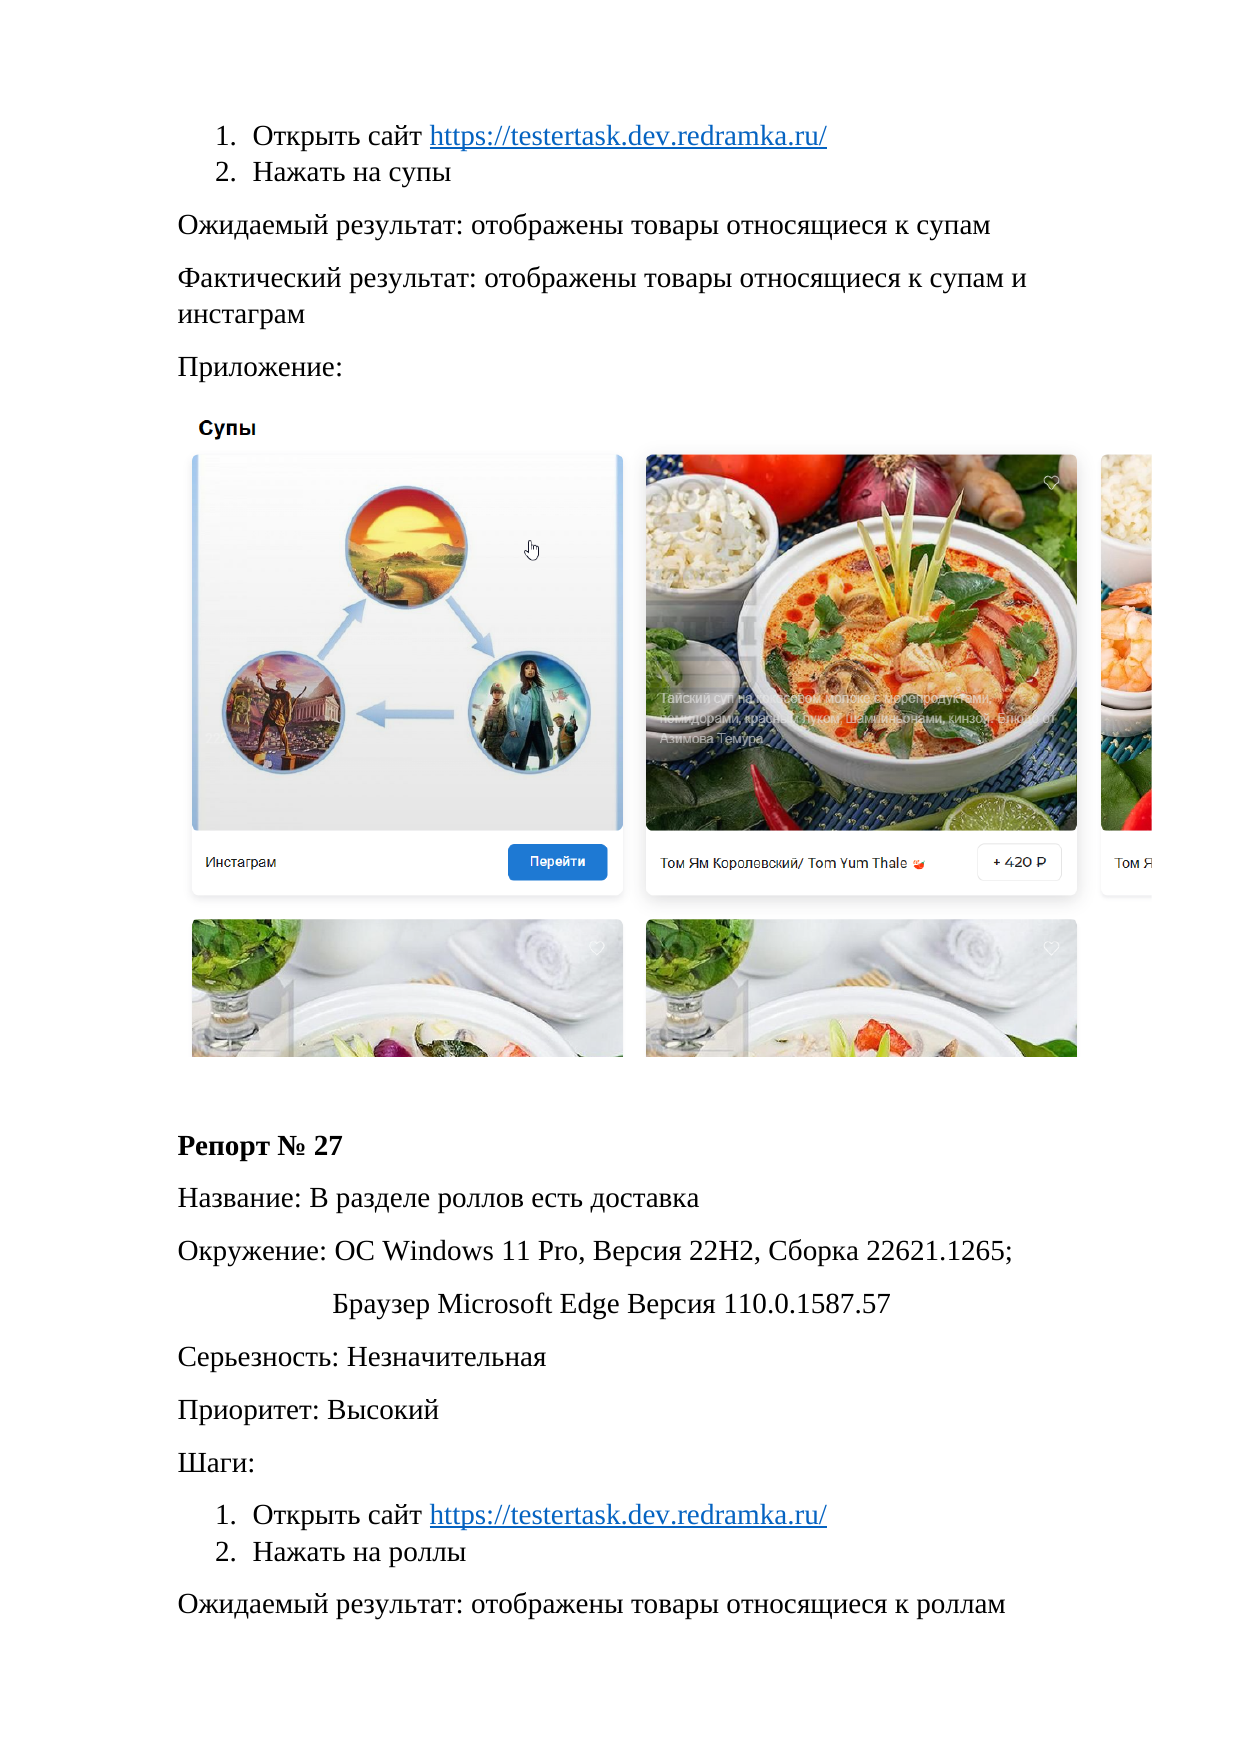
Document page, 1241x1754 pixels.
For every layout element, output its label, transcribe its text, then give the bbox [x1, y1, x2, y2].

text Приоритет: Высокий [177, 1392, 1152, 1425]
text Браузер Microsoft Edge Версия 110.0.1587.57 [177, 1286, 1152, 1320]
text Название: В разделе роллов есть доставка [177, 1181, 1152, 1214]
text Шаги: [177, 1445, 1152, 1478]
text Фактический результат: отображены товары относящиеся к супам и инстаграм [177, 260, 1152, 329]
picture [177, 401, 1152, 1057]
list Открыть сайт https://testertask.dev.redramka.ru/ [215, 1497, 1152, 1531]
list Нажать на супы [215, 154, 1152, 188]
text Репорт № 27 [177, 1128, 1152, 1161]
text Ожидаемый результат: отображены товары относящиеся к супам [177, 207, 1152, 241]
list Открыть сайт https://testertask.dev.redramka.ru/ [215, 118, 1152, 152]
list Нажать на роллы [215, 1534, 1152, 1567]
text Серьезность: Незначительная [177, 1339, 1152, 1373]
text Окружение: OC Windows 11 Pro, Версия 22H2, Сборка 22621.1265; [177, 1233, 1152, 1267]
text Приложение: [177, 349, 1152, 382]
text Ожидаемый результат: отображены товары относящиеся к роллам [177, 1586, 1152, 1620]
